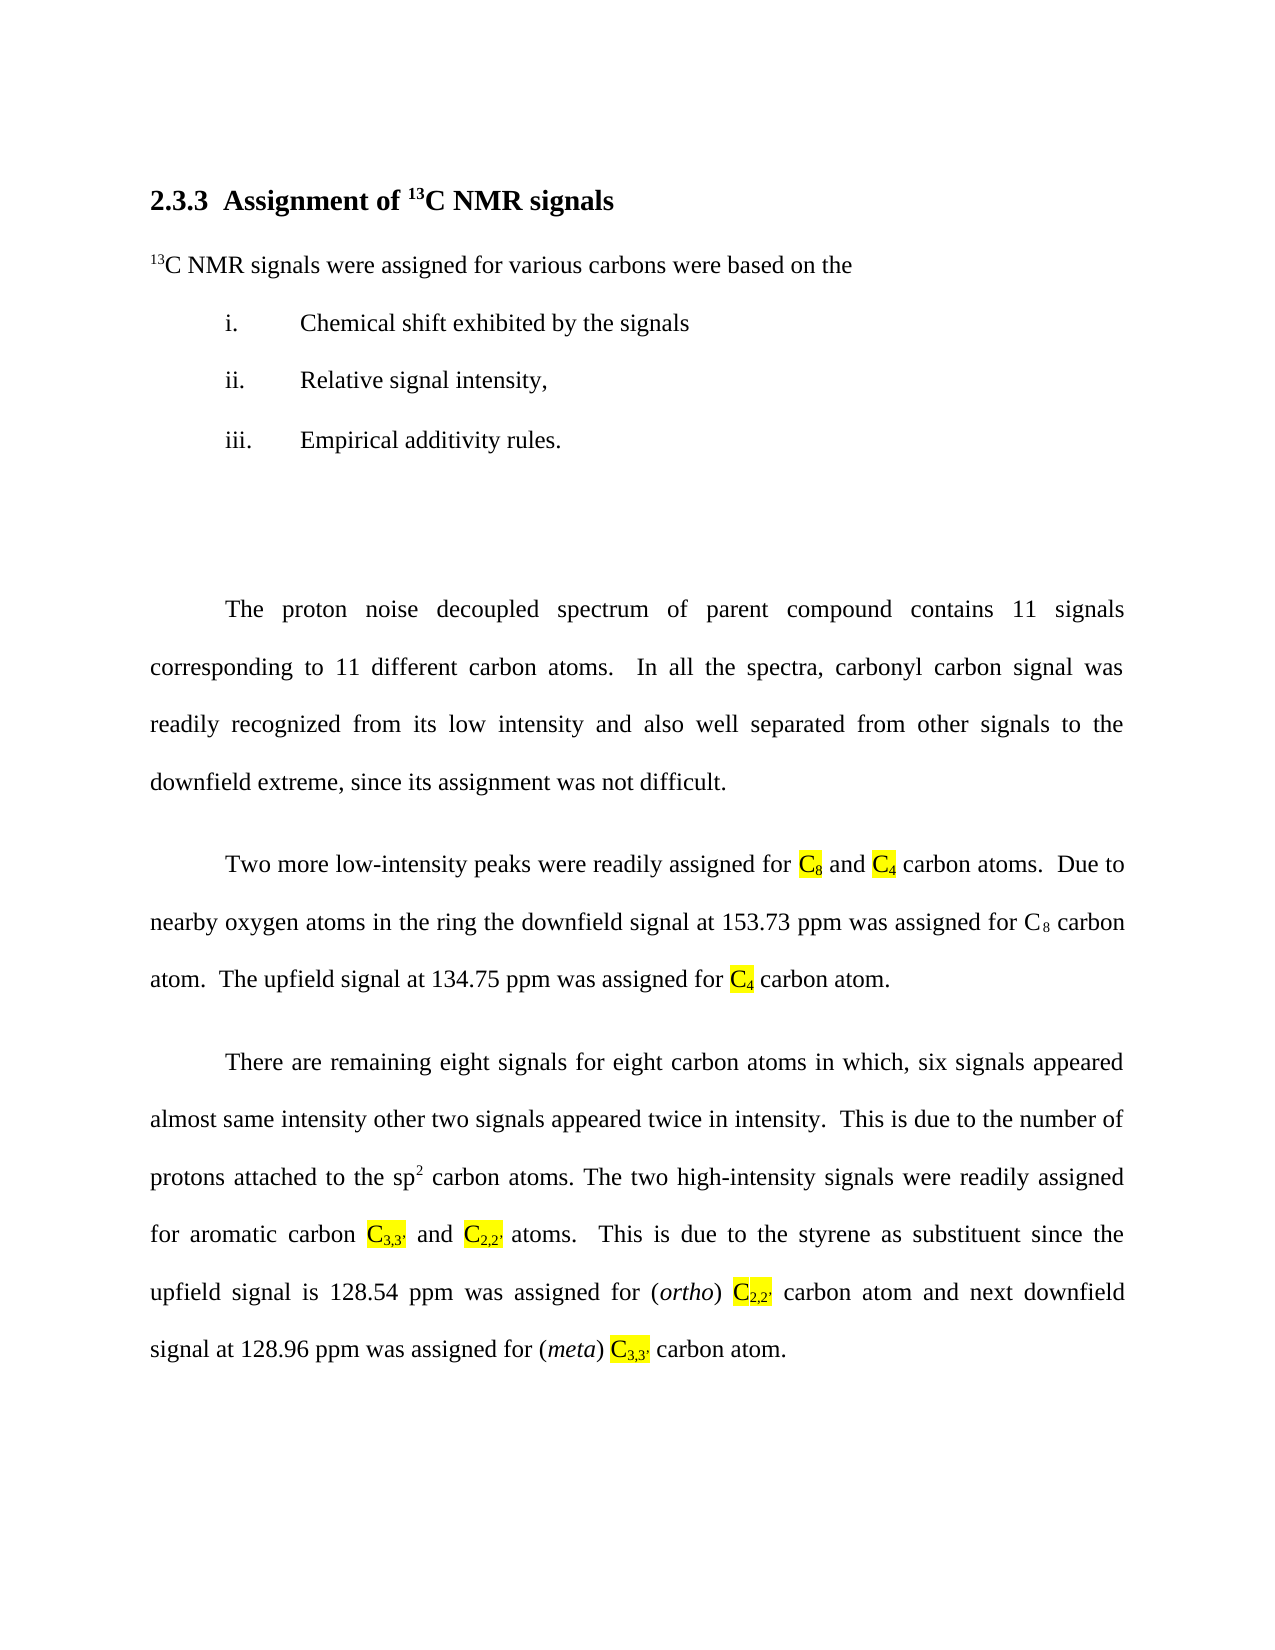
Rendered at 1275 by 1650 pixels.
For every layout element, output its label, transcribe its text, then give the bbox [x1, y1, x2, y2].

text The proton noise decoupled spectrum of parent compound contains 11 signals corresponding to 11 different carbon atoms. In all the spectra, carbonyl carbon signal was readily recognized from its low intensity and also well separated from other signals to the downfield extreme, since its assignment was not difficult. [150, 594, 1125, 796]
text Two more low-intensity peaks were readily assigned for C8 and C4 carbon atoms. Due to nearby oxygen atoms in the ring the downfield signal at 153.73 ppm was assigned for C8 carbon atom. The upfield signal at 134.75 ppm was assigned for C4 carbon atom. [150, 849, 1125, 993]
text 13C NMR signals were assigned for various carbons were based on the [150, 251, 1125, 279]
text 2.3.3 Assignment of 13C NMR signals [150, 183, 1125, 217]
list Relative signal intensity, [225, 366, 1125, 394]
list Empirical additivity rules. [225, 425, 1125, 454]
list Chemical shift exhibited by the signals [225, 308, 1125, 337]
text There are remaining eight signals for eight carbon atoms in which, six signals appeared almost same intensity other two signals appeared twice in intensity. This is due to the number of protons attached to the sp2 carbon atoms. The two high-intensity signals were readily assigned for aromatic carbon C3,3’ and C2,2’ atoms. This is due to the styrene as substituent since the upfield signal is 128.54 ppm was assigned for (ortho) C2,2’ carbon atom and next downfield signal at 128.96 ppm was assigned for (meta) C3,3’ carbon atom. [150, 1047, 1125, 1363]
